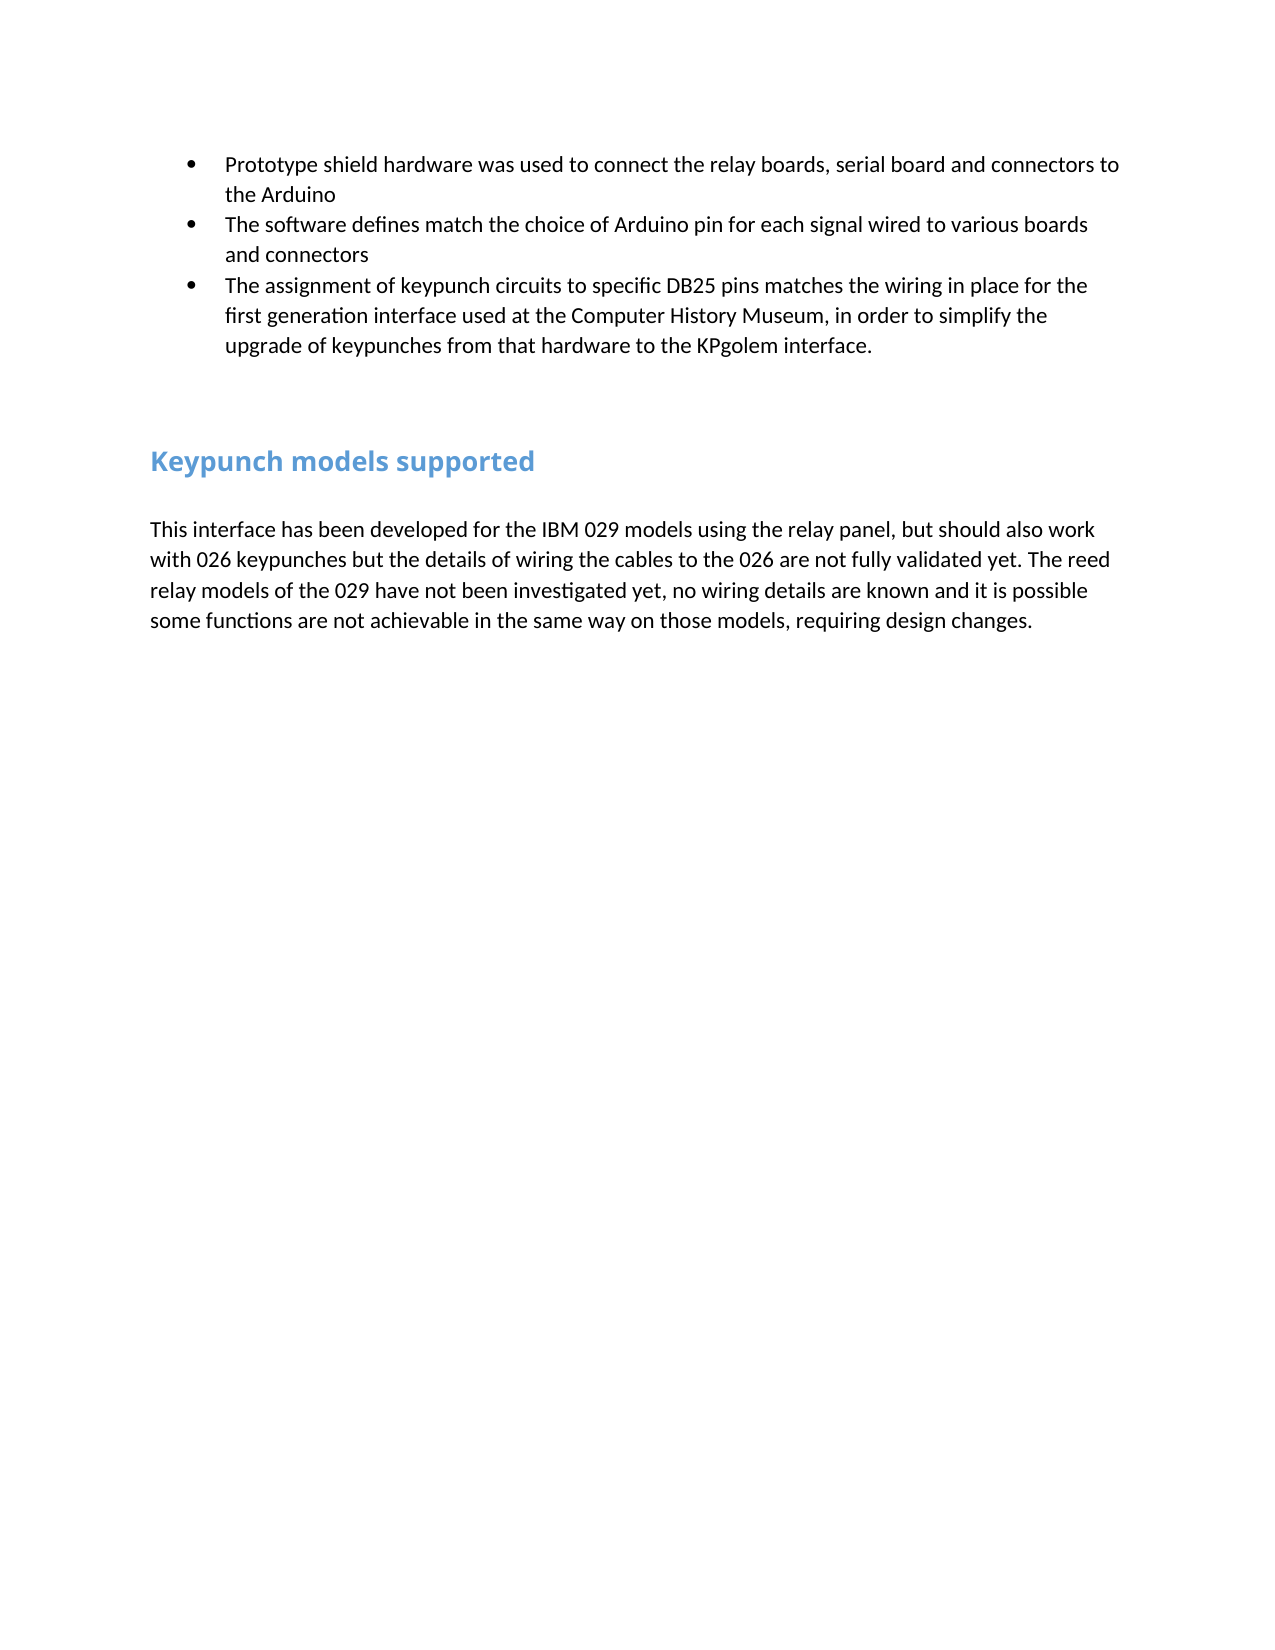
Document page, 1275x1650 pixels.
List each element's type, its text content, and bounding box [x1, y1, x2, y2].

list This interface has been developed for the IBM 029 models using the relay panel, but should also work with 026 keypunches but the details of wiring the cables to the 026 are not fully validated yet. The reed relay models of the 029 have not been investigated yet, no wiring details are known and it is possible some functions are not achievable in the same way on those models, requiring design changes. [150, 515, 1125, 634]
subtitle Keypunch models supported [150, 443, 1125, 479]
list Prototype shield hardware was used to connect the relay boards, serial board and connectors to the Arduino [187, 150, 1125, 208]
list The software defines match the choice of Arduino pin for each signal wired to various boards and connectors [187, 210, 1125, 269]
list The assignment of keypunch circuits to specific DB25 pins matches the wiring in place for the first generation interface used at the Computer History Museum, in order to simplify the upgrade of keypunches from that hardware to the KPgolem interface. [187, 271, 1125, 359]
